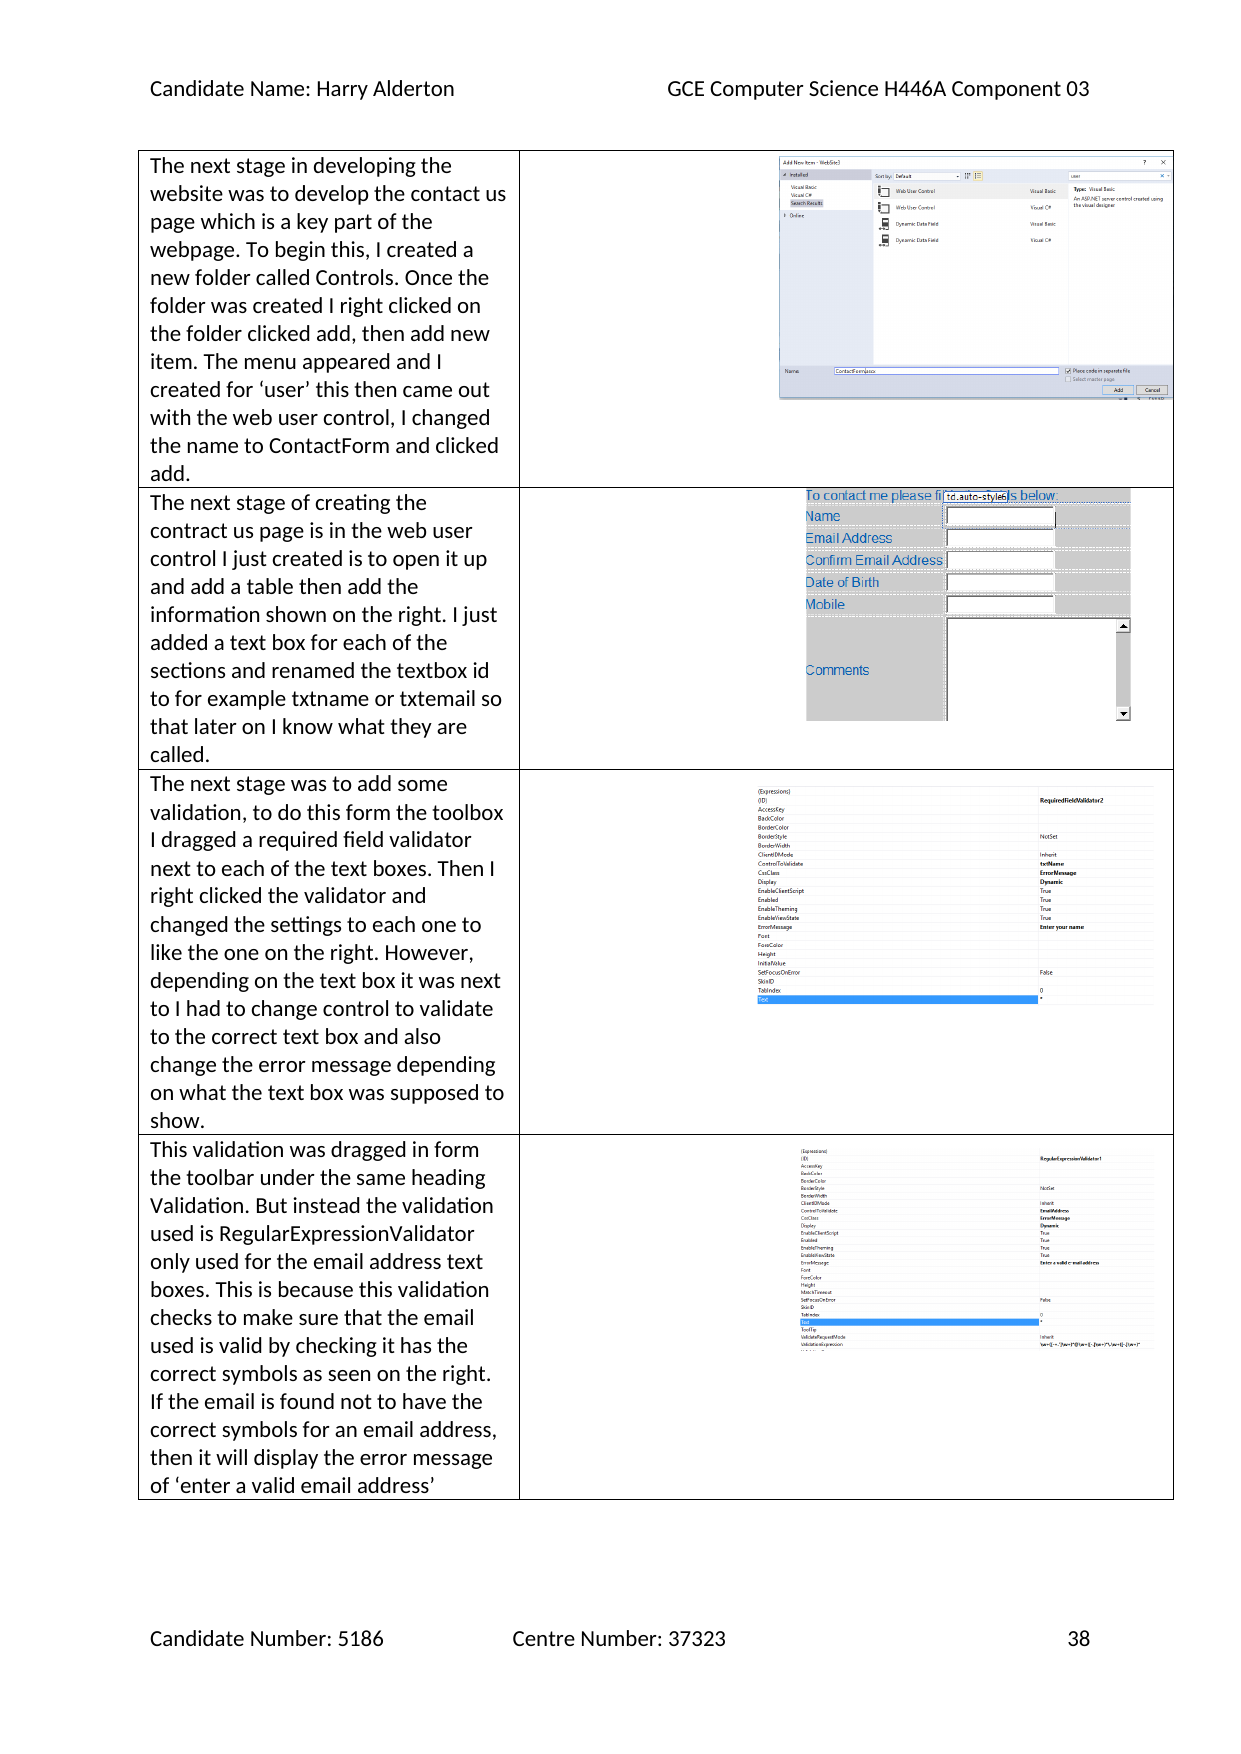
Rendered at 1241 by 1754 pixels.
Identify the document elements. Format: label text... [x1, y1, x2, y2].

table_cell The next stage of creating the contract us page is in the web user control I just created is to open it up and add a table then add the information shown on the right. I just added a text box for each of the sections and renamed the textbox id to for example txtname or txtemail so that later on I know what they are called. [139, 488, 519, 768]
table_cell [520, 151, 1173, 487]
table_cell [520, 770, 1173, 1134]
table_cell This validation was dragged in form the toolbar under the same heading Validation. But instead the validation used is RegularExpressionValidator only used for the email address text boxes. This is because this validation checks to make sure that the email used is valid by checking it has the correct symbols as seen on the right. If the email is found not to have the correct symbols for an email address, then it will display the error message of ‘enter a valid email address’ [139, 1135, 519, 1499]
table_cell The next stage was to add some validation, to do this form the toolbox I dragged a required field validator next to each of the text boxes. Then I right clicked the validator and changed the settings to each one to like the one on the right. However, depending on the text box it was next to I had to change control to validate to the correct text box and also change the error message depending on what the text box was supposed to show. [139, 770, 519, 1134]
table_cell [520, 1135, 1173, 1499]
picture [779, 156, 1174, 400]
table_cell [520, 488, 1173, 768]
table_cell The next stage in developing the website was to develop the contact us page which is a key part of the webpage. To begin this, I created a new folder called Controls. Once the folder was created I right clicked on the folder clicked add, then add new item. The menu appeared and I created for ‘user’ this then came out with the web user control, I changed the name to ContactForm and clicked add. [139, 151, 519, 487]
